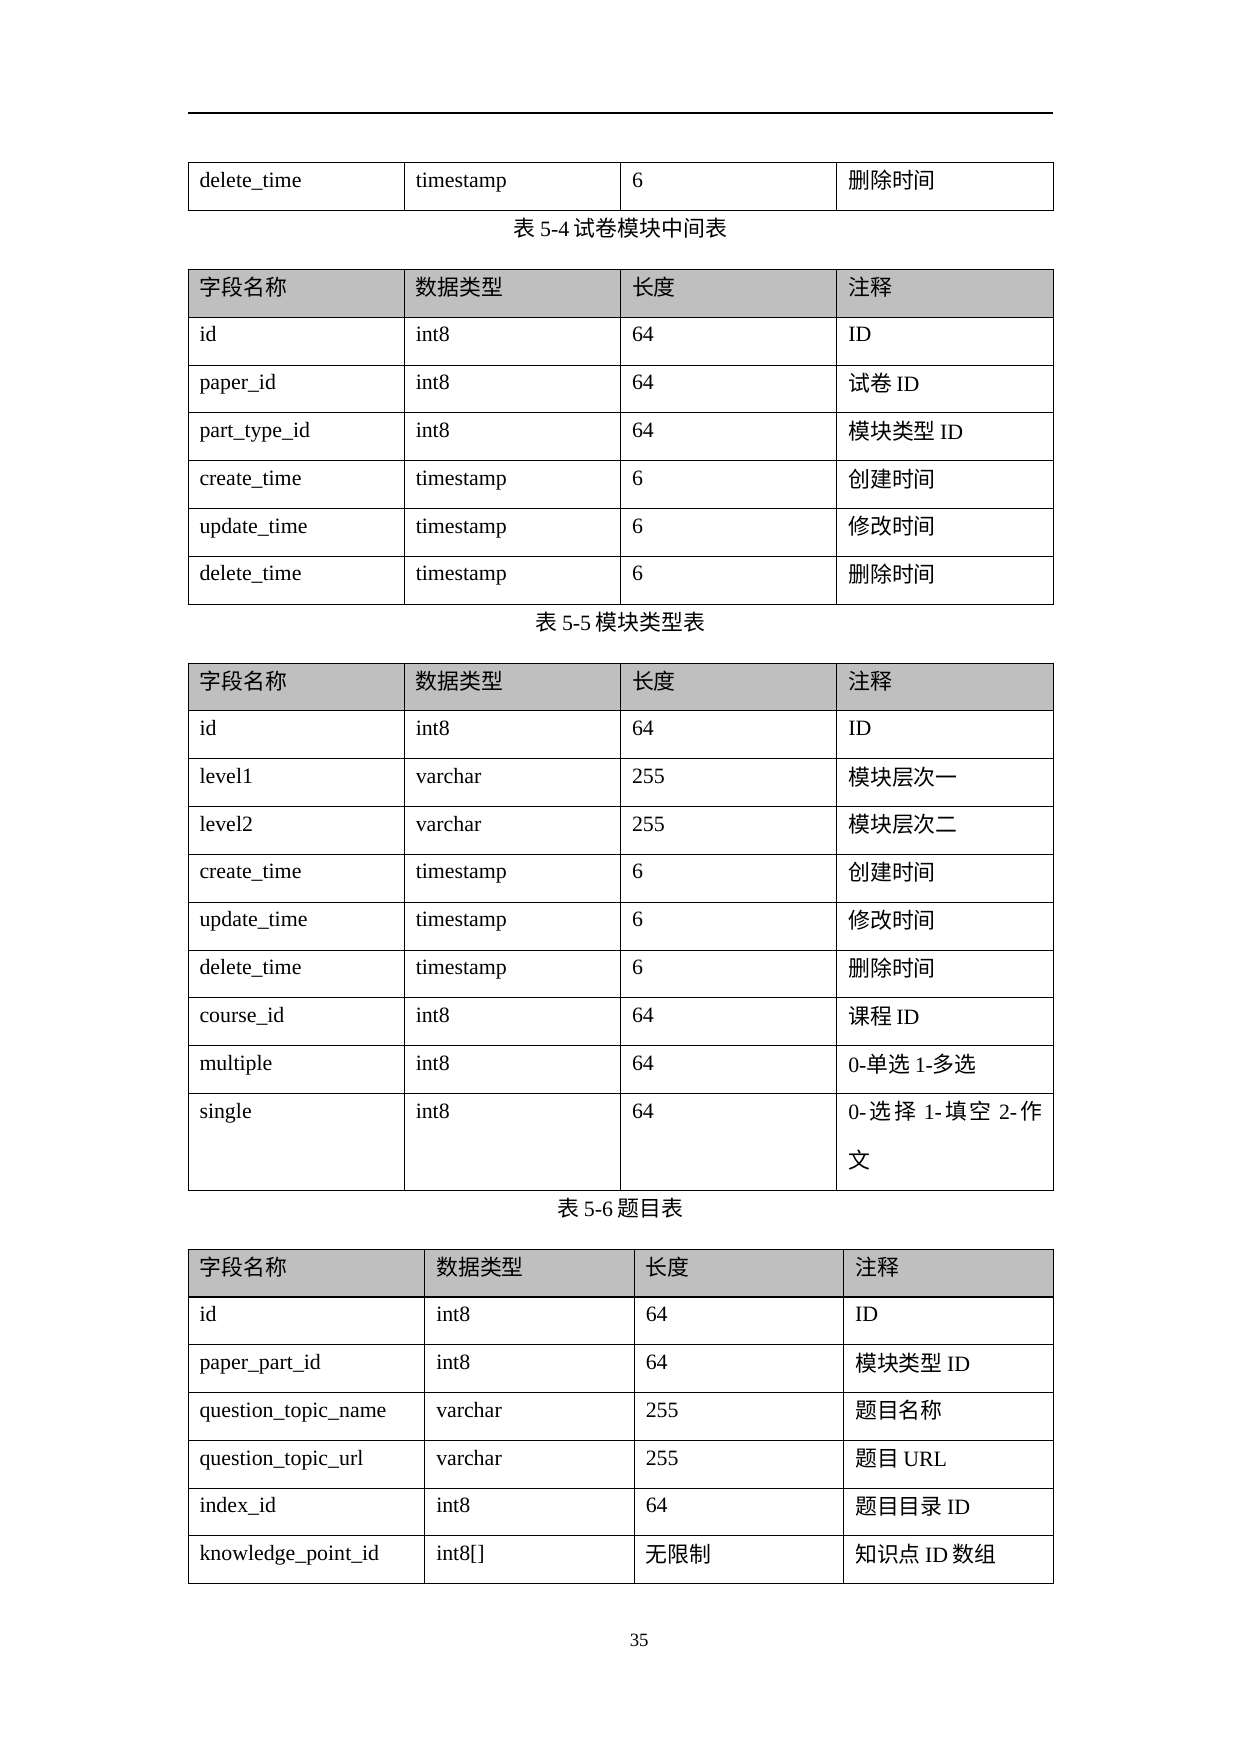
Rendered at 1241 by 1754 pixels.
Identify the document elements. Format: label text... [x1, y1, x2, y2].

table_cell part_type_id [189, 413, 404, 460]
table_cell timestamp [405, 557, 620, 603]
table_cell 无限制 [635, 1536, 843, 1583]
table_cell 创建时间 [837, 461, 1053, 508]
table_cell 64 [621, 318, 836, 364]
table_cell timestamp [405, 855, 620, 902]
table_cell ID [837, 711, 1053, 758]
table_cell 题目名称 [844, 1393, 1053, 1440]
table_cell 删除时间 [837, 951, 1053, 997]
table_cell 0-单选1-多选 [837, 1046, 1053, 1093]
table_cell question_topic_name [189, 1393, 424, 1440]
table_cell 64 [621, 1094, 836, 1189]
table_cell int8 [425, 1489, 634, 1535]
table_cell 6 [621, 461, 836, 508]
table_cell 6 [621, 855, 836, 902]
table_cell index_id [189, 1489, 424, 1535]
text 表5-6题目表 [187, 1191, 1053, 1223]
table_cell int8 [425, 1298, 634, 1344]
table_header 数据类型 [405, 270, 620, 317]
table_cell id [189, 711, 404, 758]
table_cell 模块类型ID [837, 413, 1053, 460]
table_cell 创建时间 [837, 855, 1053, 902]
table_cell 6 [621, 163, 836, 210]
table_cell int8 [405, 413, 620, 460]
table_cell delete_time [189, 951, 404, 997]
table_header 长度 [621, 270, 836, 317]
table_cell int8 [425, 1345, 634, 1392]
table_cell id [189, 1298, 424, 1344]
table_cell timestamp [405, 461, 620, 508]
table_cell 64 [621, 711, 836, 758]
table_cell int8 [405, 366, 620, 412]
table_cell 255 [635, 1441, 843, 1488]
table_cell 题目目录ID [844, 1489, 1053, 1535]
table_cell 6 [621, 509, 836, 556]
table_cell 255 [635, 1393, 843, 1440]
table_cell varchar [425, 1393, 634, 1440]
table_cell 删除时间 [837, 557, 1053, 603]
table_cell 试卷ID [837, 366, 1053, 412]
table_header 注释 [844, 1250, 1053, 1296]
table_cell int8 [405, 711, 620, 758]
table_cell single [189, 1094, 404, 1189]
table_cell 模块层次二 [837, 807, 1053, 854]
table_cell paper_part_id [189, 1345, 424, 1392]
table_cell update_time [189, 903, 404, 949]
table_header 字段名称 [189, 270, 404, 317]
table_cell 64 [621, 366, 836, 412]
table_cell level2 [189, 807, 404, 854]
table_cell 6 [621, 903, 836, 949]
table_cell 修改时间 [837, 903, 1053, 949]
table_cell 0-选择1-填空2-作文 [837, 1094, 1053, 1189]
table_cell 64 [621, 998, 836, 1045]
table_cell 64 [621, 413, 836, 460]
table_cell 模块类型ID [844, 1345, 1053, 1392]
table_cell 64 [635, 1345, 843, 1392]
table_cell ID [844, 1298, 1053, 1344]
table_cell 255 [621, 759, 836, 806]
table_header 长度 [635, 1250, 843, 1296]
table_cell create_time [189, 461, 404, 508]
table_cell varchar [405, 759, 620, 806]
table_cell 6 [621, 951, 836, 997]
table_header 数据类型 [405, 664, 620, 710]
table_cell 课程ID [837, 998, 1053, 1045]
table_cell int8[] [425, 1536, 634, 1583]
table_header 注释 [837, 270, 1053, 317]
text 表5-4试卷模块中间表 [187, 211, 1053, 243]
table_header 长度 [621, 664, 836, 710]
table_cell 64 [635, 1298, 843, 1344]
table_cell varchar [425, 1441, 634, 1488]
table_cell timestamp [405, 509, 620, 556]
table_cell timestamp [405, 951, 620, 997]
table_cell int8 [405, 998, 620, 1045]
table_cell 64 [621, 1046, 836, 1093]
table_cell 知识点ID数组 [844, 1536, 1053, 1583]
table_cell level1 [189, 759, 404, 806]
table_cell 删除时间 [837, 163, 1053, 210]
table_cell ID [837, 318, 1053, 364]
table_cell 修改时间 [837, 509, 1053, 556]
table_cell create_time [189, 855, 404, 902]
table_cell multiple [189, 1046, 404, 1093]
table_cell 64 [635, 1489, 843, 1535]
table_header 字段名称 [189, 1250, 424, 1296]
table_cell delete_time [189, 163, 404, 210]
table_cell 255 [621, 807, 836, 854]
table_cell int8 [405, 1094, 620, 1189]
table_cell 6 [621, 557, 836, 603]
table_cell varchar [405, 807, 620, 854]
table_cell int8 [405, 1046, 620, 1093]
table_header 字段名称 [189, 664, 404, 710]
table_cell course_id [189, 998, 404, 1045]
table_cell 模块层次一 [837, 759, 1053, 806]
table_cell timestamp [405, 903, 620, 949]
table_cell paper_id [189, 366, 404, 412]
table_cell id [189, 318, 404, 364]
table_header 数据类型 [425, 1250, 634, 1296]
table_cell update_time [189, 509, 404, 556]
text 表5-5模块类型表 [187, 605, 1053, 637]
table_cell 题目URL [844, 1441, 1053, 1488]
table_cell knowledge_point_id [189, 1536, 424, 1583]
table_cell timestamp [405, 163, 620, 210]
table_cell int8 [405, 318, 620, 364]
table_header 注释 [837, 664, 1053, 710]
table_cell delete_time [189, 557, 404, 603]
table_cell question_topic_url [189, 1441, 424, 1488]
